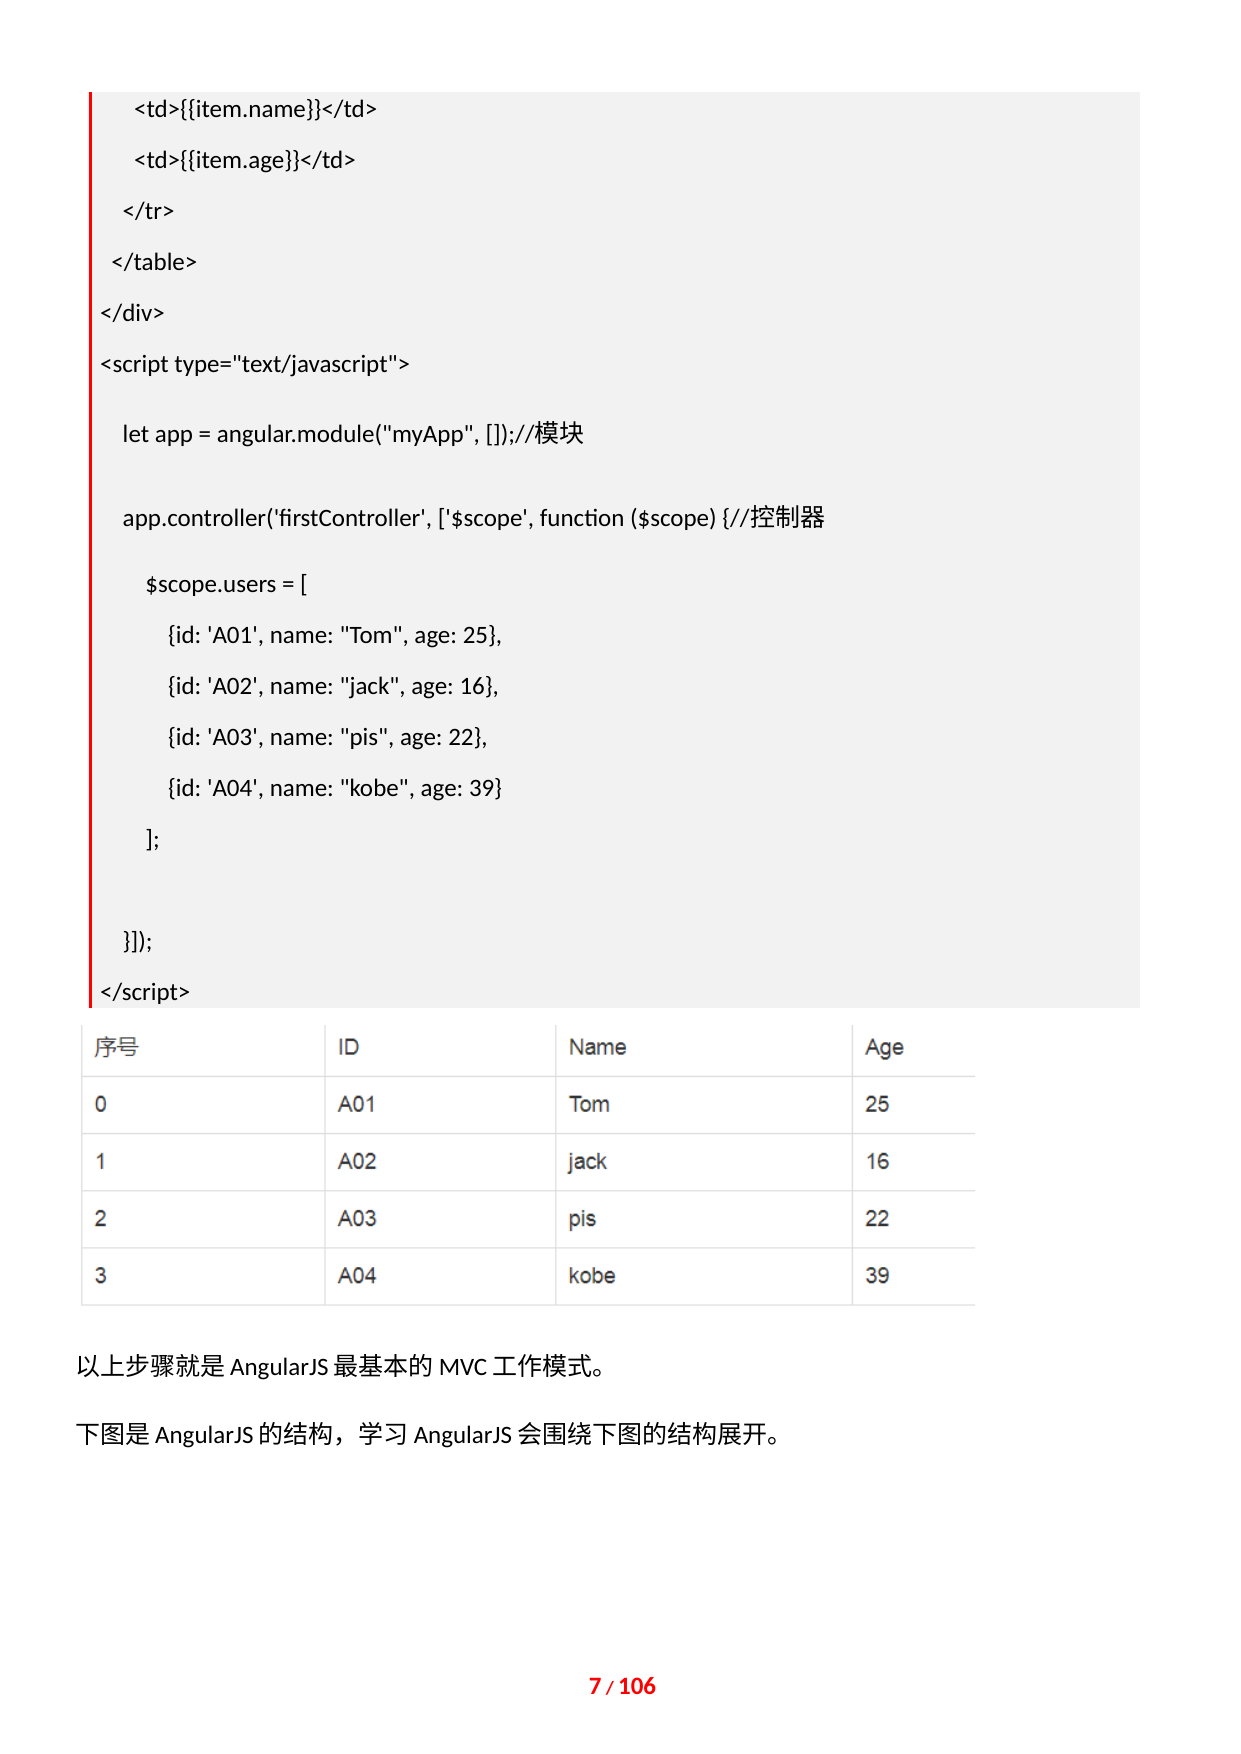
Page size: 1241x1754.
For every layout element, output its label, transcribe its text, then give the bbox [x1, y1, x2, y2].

text <script type="text/javascript"> [92, 346, 1140, 380]
text <td>{{item.name}}</td> [92, 92, 1140, 126]
text </table> [92, 244, 1140, 278]
text let app = angular.module("myApp", []);//模块 [92, 397, 1140, 465]
text </div> [92, 295, 1140, 329]
text <td>{{item.age}}</td> [92, 142, 1140, 176]
text {id: 'A04', name: "kobe", age: 39} [92, 771, 1140, 805]
text $scope.users = [ [92, 567, 1140, 601]
text </tr> [92, 193, 1140, 227]
text {id: 'A02', name: "jack", age: 16}, [92, 669, 1140, 703]
text }]); [92, 923, 1140, 957]
picture [75, 1025, 976, 1307]
text 下图是AngularJS的结构，学习AngularJS会围绕下图的结构展开。 [75, 1399, 1165, 1467]
text 以上步骤就是AngularJS最基本的MVC工作模式。 [75, 1331, 1165, 1399]
text app.controller('firstController', ['$scope', function ($scope) {//控制器 [92, 482, 1140, 550]
text {id: 'A03', name: "pis", age: 22}, [92, 720, 1140, 754]
text {id: 'A01', name: "Tom", age: 25}, [92, 618, 1140, 652]
text </script> [92, 974, 1140, 1008]
text ]; [92, 822, 1140, 856]
